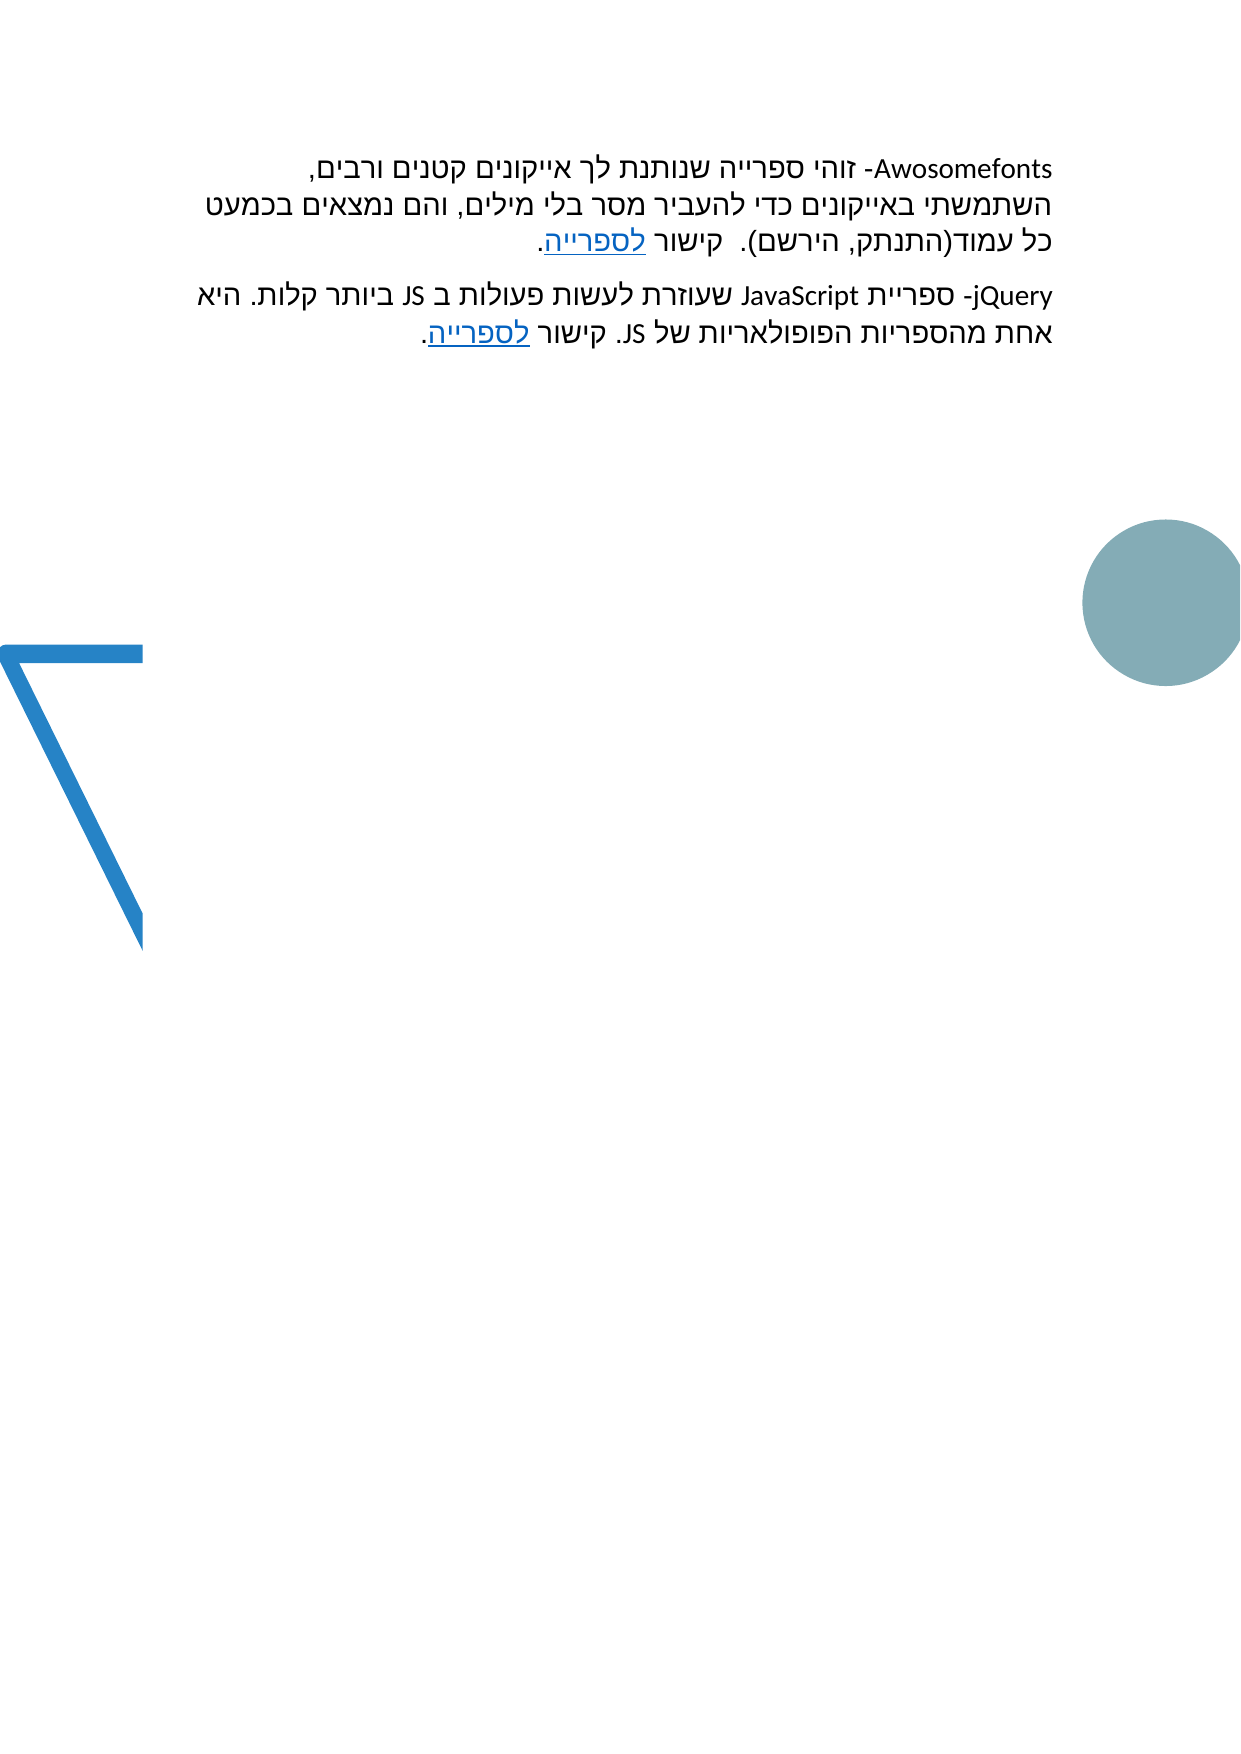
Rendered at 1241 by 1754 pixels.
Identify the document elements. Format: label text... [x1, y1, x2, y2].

text Awosomefonts- זוהי ספרייה שנותנת לך אייקונים קטנים ורבים, השתמשתי באייקונים כדי להעביר מסר בלי מילים, והם נמצאים בכמעט כל עמוד(התנתק, הירשם). קישור לספרייה. [187, 150, 1053, 258]
text jQuery- ספריית JavaScript שעוזרת לעשות פעולות ב JS ביותר קלות. היא אחת מהספריות הפופולאריות של JS. קישור לספרייה. [187, 277, 1053, 351]
